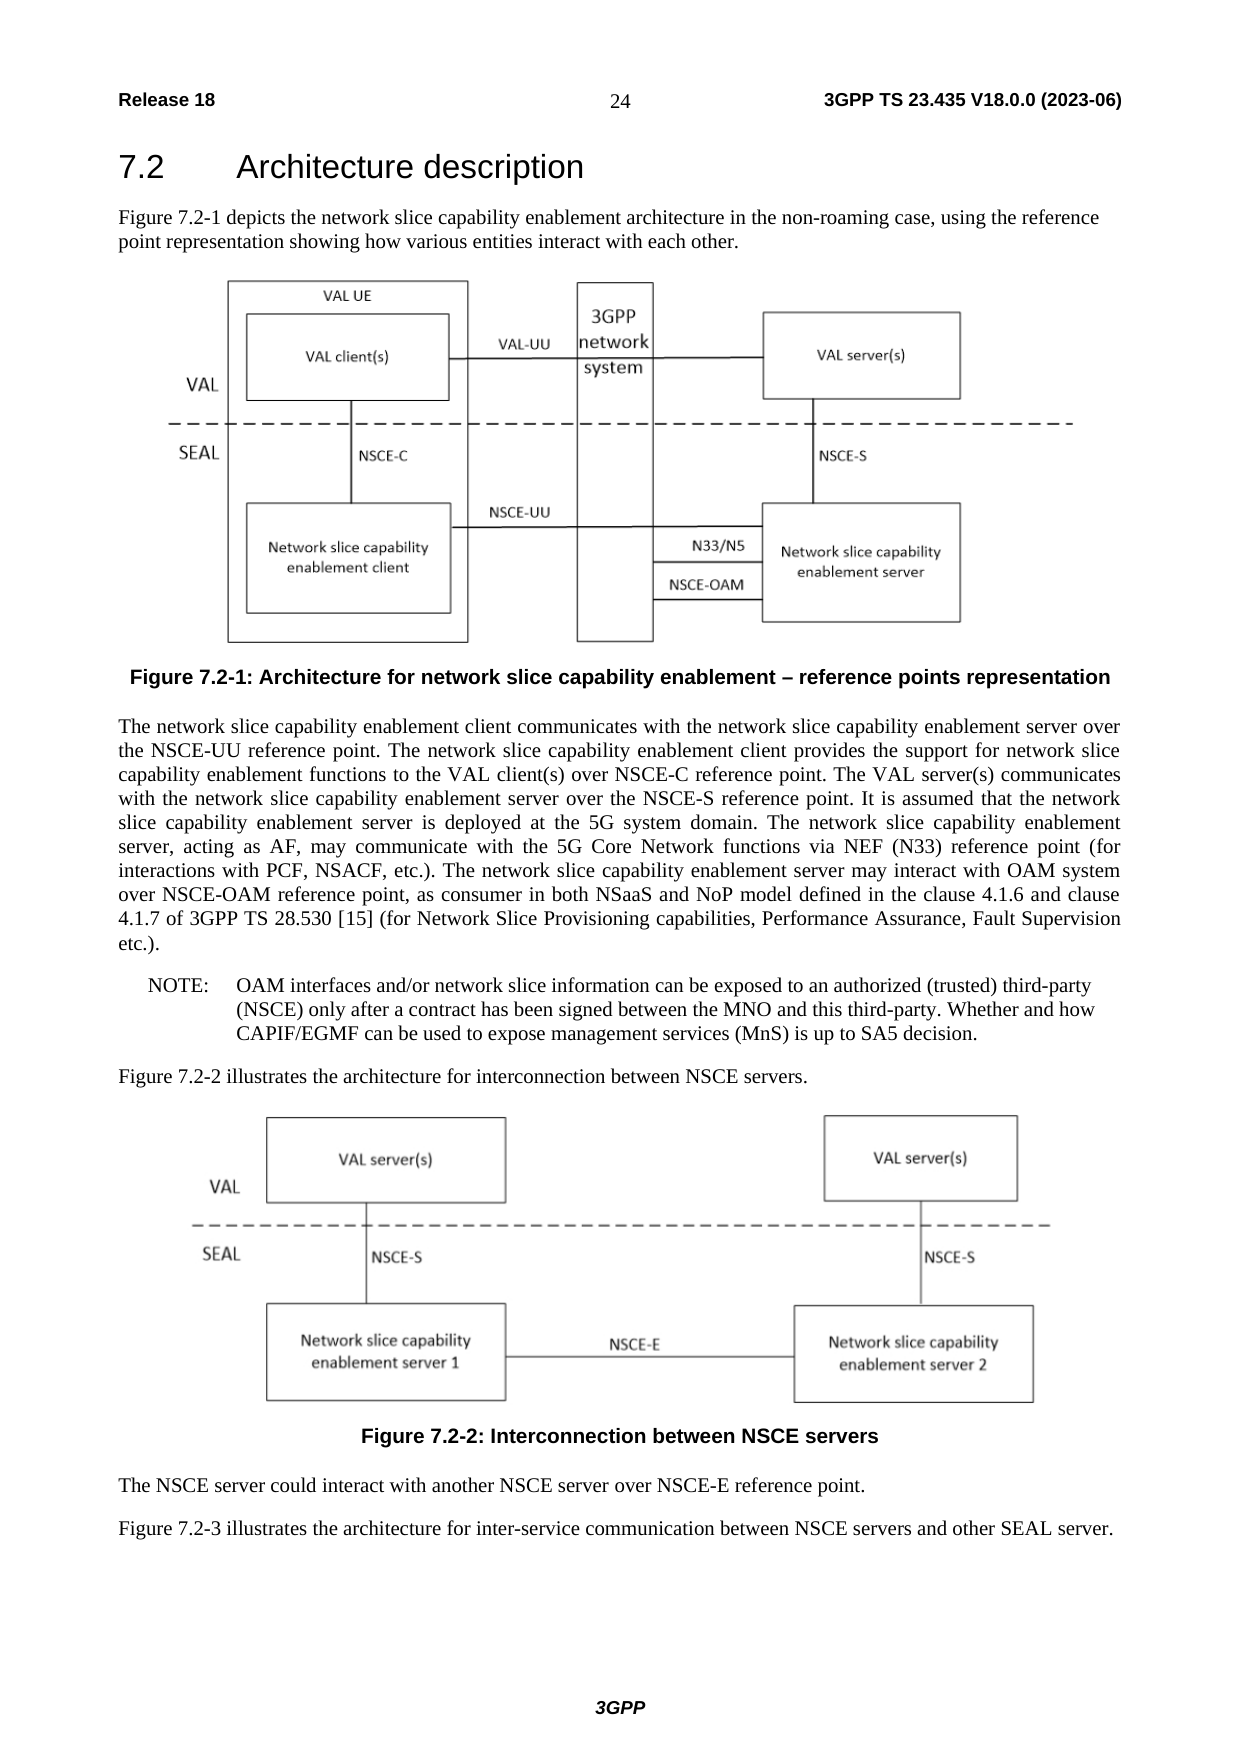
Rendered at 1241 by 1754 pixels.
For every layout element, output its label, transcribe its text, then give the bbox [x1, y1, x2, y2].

text Figure 7.2-2: Interconnection between NSCE servers [118, 1424, 1122, 1448]
text Figure 7.2-3 illustrates the architecture for inter-service communication between NSCE servers and other SEAL server. [118, 1516, 1122, 1540]
picture [187, 1113, 1059, 1406]
picture [163, 277, 1078, 647]
text Figure 7.2-2 illustrates the architecture for interconnection between NSCE servers. [118, 1064, 1122, 1088]
text The network slice capability enablement client communicates with the network slice capability enablement server over the NSCE-UU reference point. The network slice capability enablement client provides the support for network slice capability enablement functions to the VAL client(s) over NSCE-C reference point. The VAL server(s) communicates with the network slice capability enablement server over the NSCE-S reference point. It is assumed that the network slice capability enablement server is deployed at the 5G system domain. The network slice capability enablement server, acting as AF, may communicate with the 5G Core Network functions via NEF (N33) reference point (for interactions with PCF, NSACF, etc.). The network slice capability enablement server may interact with OAM system over NSCE-OAM reference point, as consumer in both NSaaS and NoP model defined in the clause 4.1.6 and clause 4.1.7 of 3GPP TS 28.530 [15] (for Network Slice Provisioning capabilities, Performance Assurance, Fault Supervision etc.). [118, 714, 1122, 954]
subtitle 7.2 Architecture description [118, 147, 1122, 186]
text Figure 7.2-1: Architecture for network slice capability enablement – reference points representation [118, 665, 1122, 689]
text The NSCE server could interact with another NSCE server over NSCE-E reference point. [118, 1473, 1122, 1497]
text NOTE: OAM interfaces and/or network slice information can be exposed to an authorized (trusted) third-party (NSCE) only after a contract has been signed between the MNO and this third-party. Whether and how CAPIF/EGMF can be used to expose management services (MnS) is up to SA5 decision. [148, 973, 1122, 1045]
text Figure 7.2-1 depicts the network slice capability enablement architecture in the non-roaming case, using the reference point representation showing how various entities interact with each other. [118, 205, 1122, 253]
